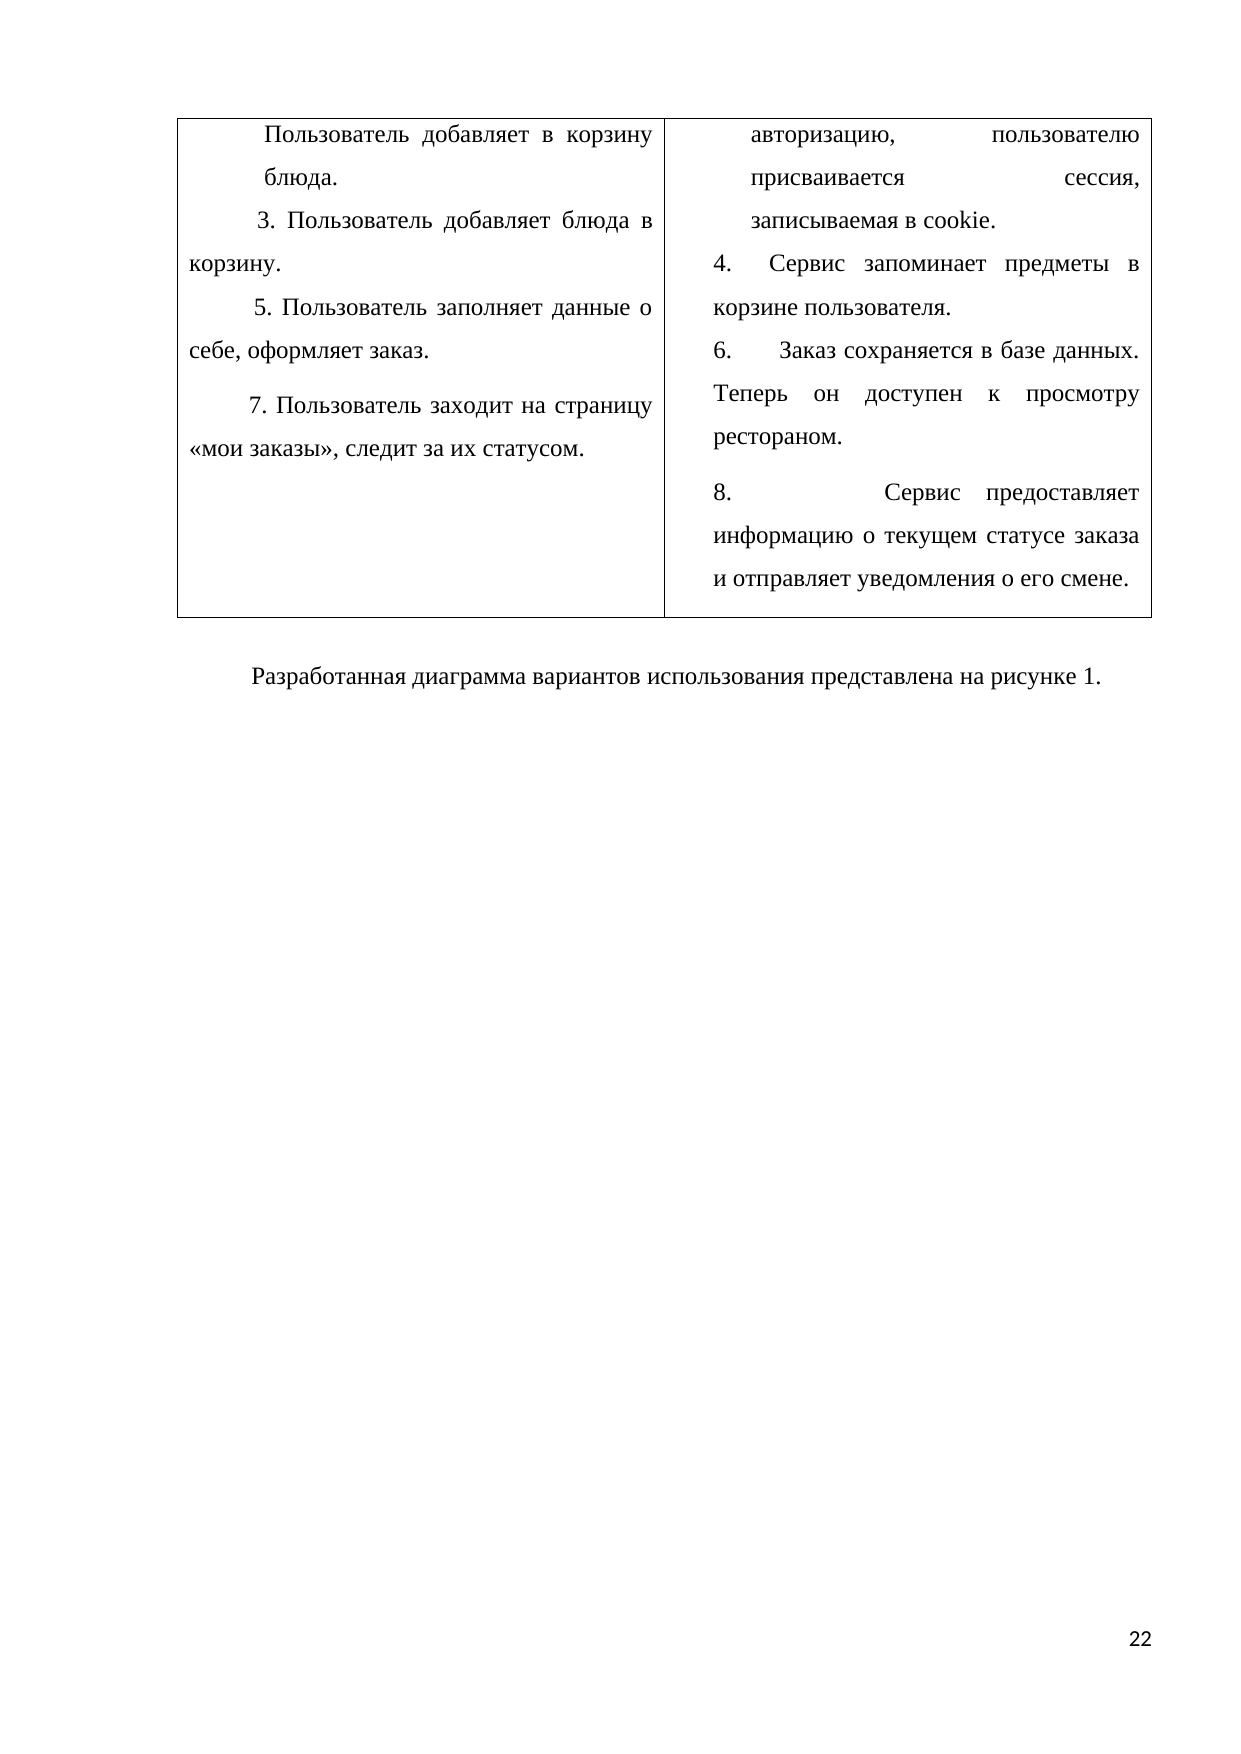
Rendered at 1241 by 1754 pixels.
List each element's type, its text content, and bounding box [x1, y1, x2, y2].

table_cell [178, 119, 664, 617]
text Разработанная диаграмма вариантов использования представлена на рисунке 1. [177, 661, 1152, 690]
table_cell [665, 119, 1151, 617]
